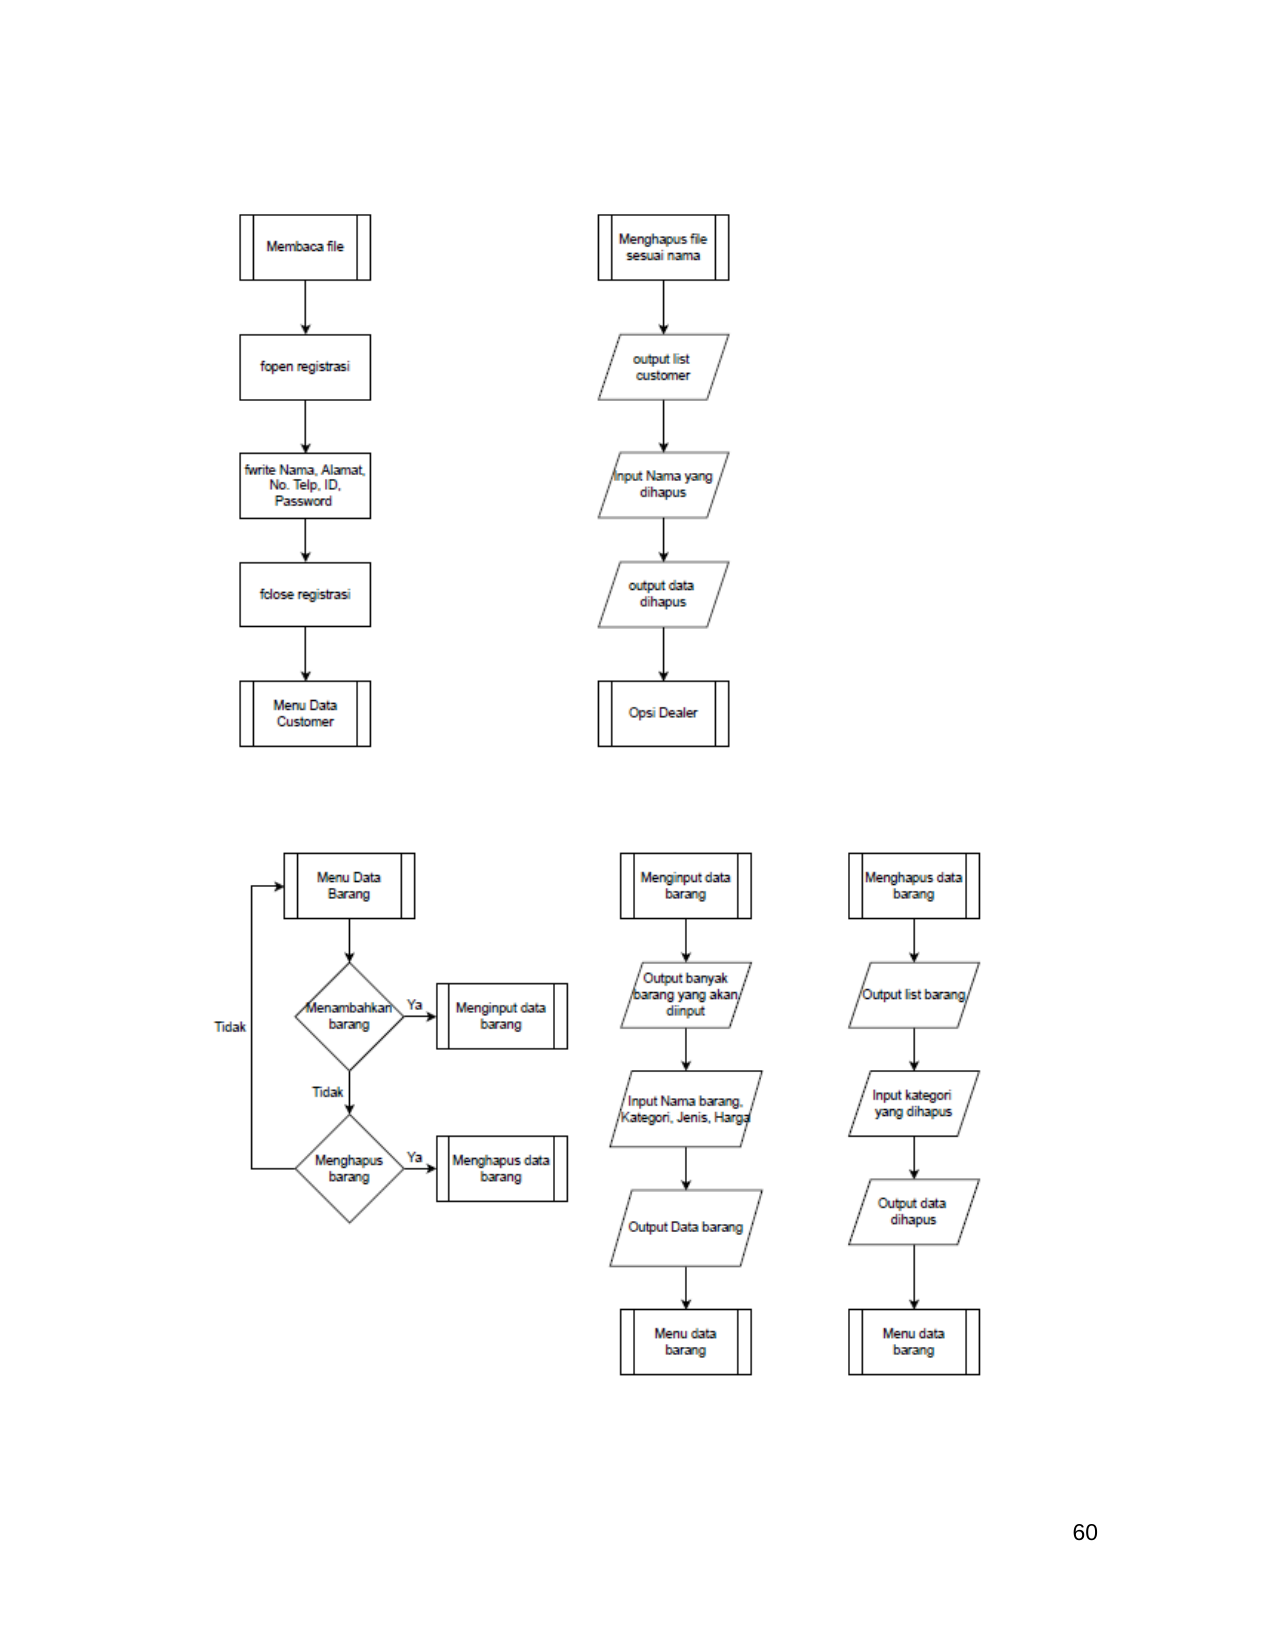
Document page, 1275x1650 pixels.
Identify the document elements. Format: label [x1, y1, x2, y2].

picture [177, 803, 1028, 1435]
picture [177, 177, 787, 791]
